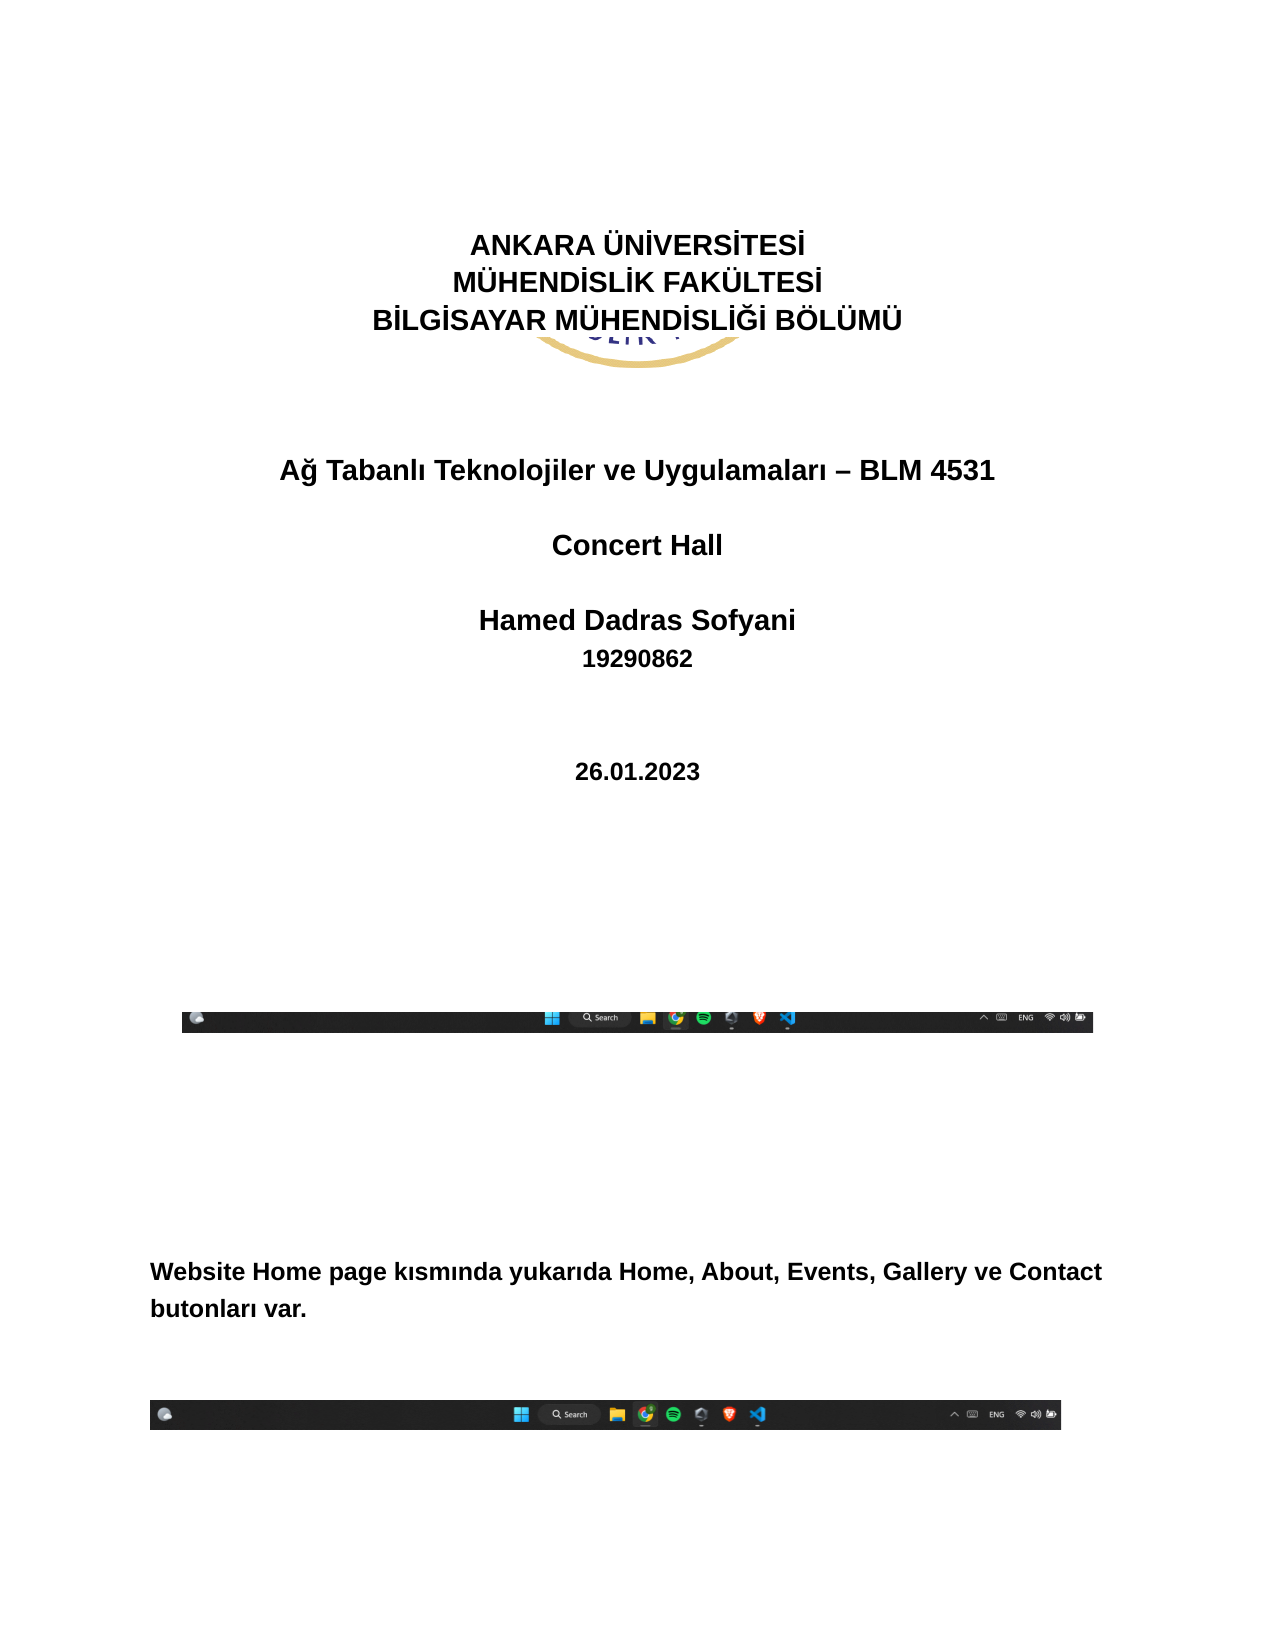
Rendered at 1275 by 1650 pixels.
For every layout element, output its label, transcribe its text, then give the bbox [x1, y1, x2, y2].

text BİLGİSAYAR MÜHENDİSLİĞİ BÖLÜMÜ [150, 300, 1125, 337]
text 26.01.2023 [150, 750, 1125, 787]
text Ağ Tabanlı Teknolojiler ve Uygulamaları – BLM 4531 [150, 450, 1125, 487]
text Website Home page kısmında yukarıda Home, About, Events, Gallery ve Contact butonları var. [150, 1250, 1125, 1325]
text Hamed Dadras Sofyani [150, 600, 1125, 637]
text MÜHENDİSLİK FAKÜLTESİ [150, 262, 1125, 300]
text Concert Hall [150, 525, 1125, 562]
text 19290862 [150, 637, 1125, 675]
text ANKARA ÜNİVERSİTESİ [150, 225, 1125, 262]
